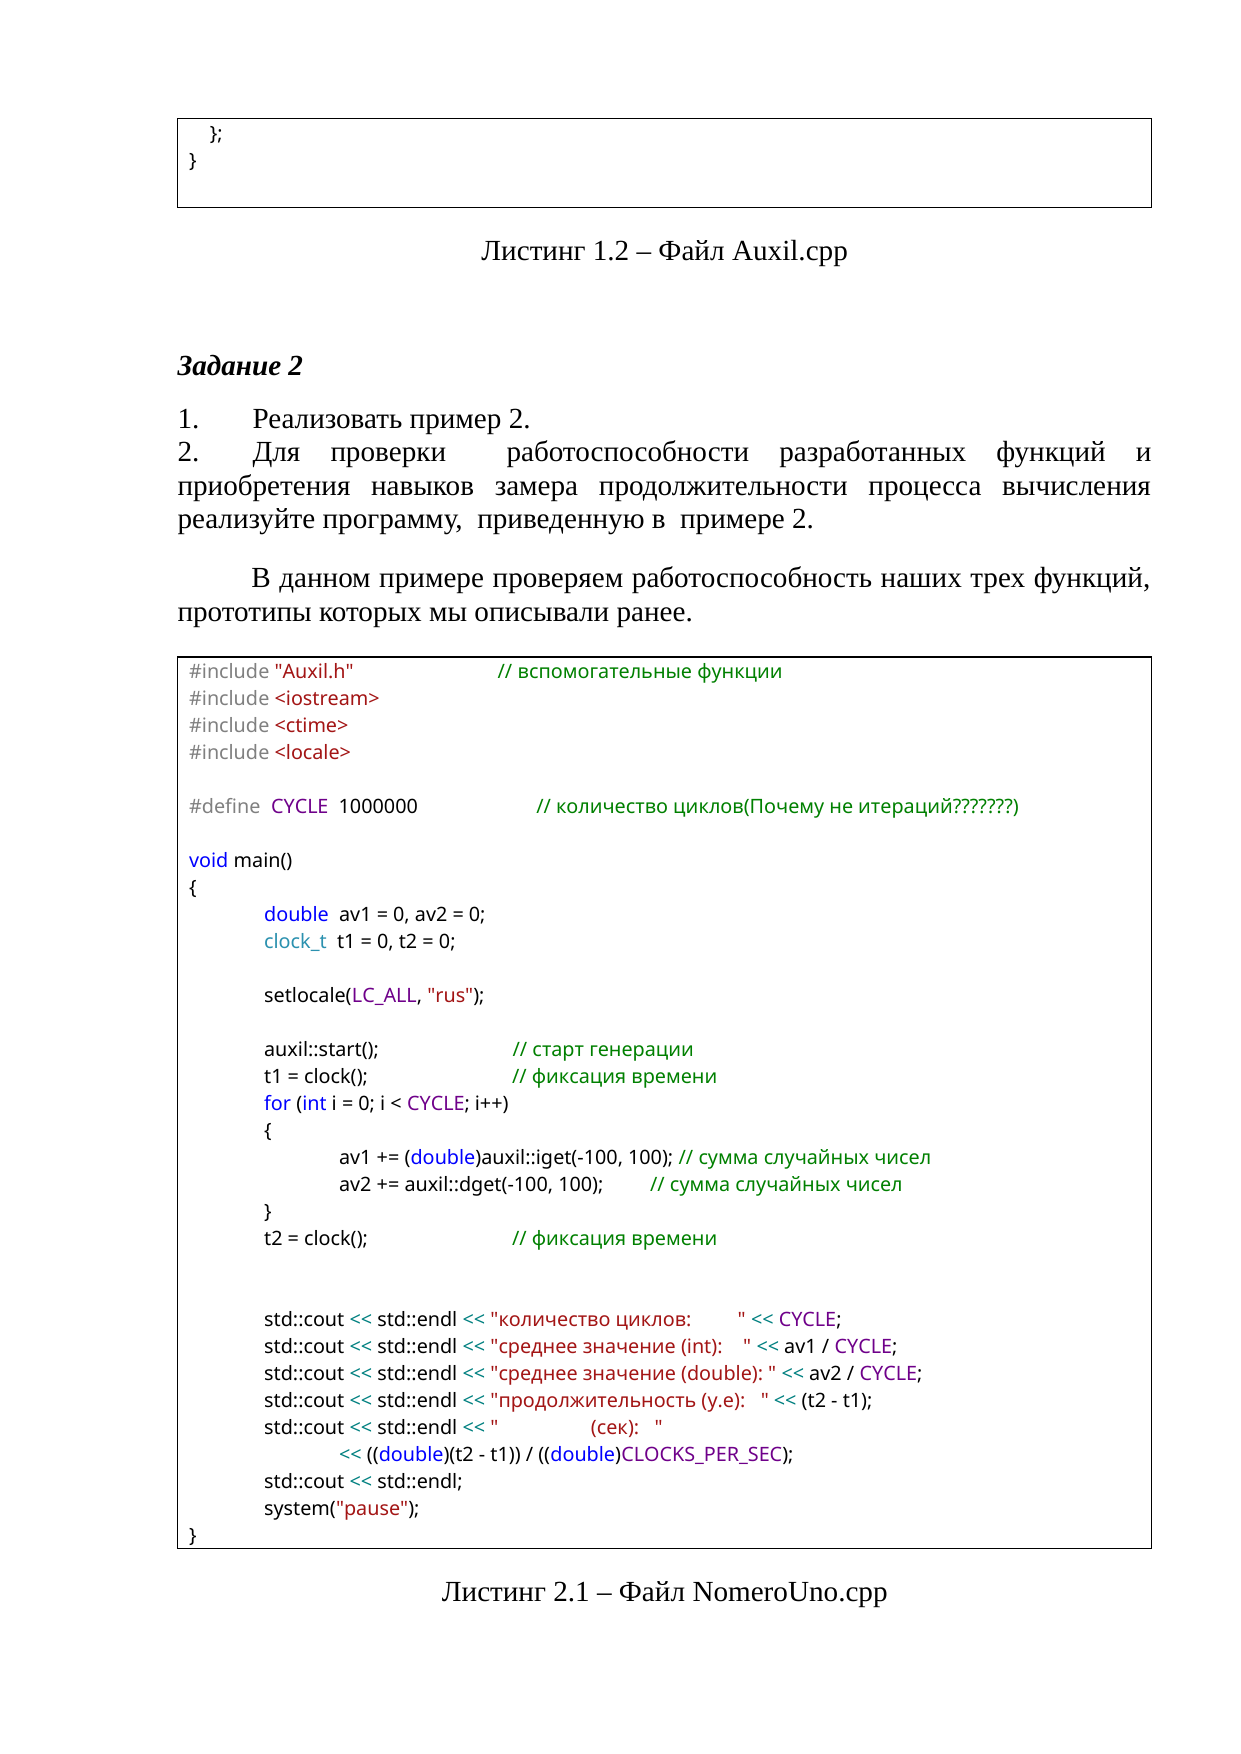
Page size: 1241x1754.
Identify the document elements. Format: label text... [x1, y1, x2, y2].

text Листинг 2.1 – Файл NomeroUno.cpp [177, 1574, 1152, 1607]
text В данном примере проверяем работоспособность наших трех функций, прототипы которых мы описывали ранее. [177, 560, 1152, 627]
table_header #include "Auxil.h" // вспомогательные функции #include <iostream> #include <ctime> #include <locale> #define CYCLE 1000000 // количество циклов(Почему не итераций???????) void main() { double av1 = 0, av2 = 0; clock_t t1 = 0, t2 = 0; setlocale(LC_ALL, "rus"); auxil::start(); // старт генерации t1 = clock(); // фиксация времени for (int i = 0; i < CYCLE; i++) { av1 += (double)auxil::iget(-100, 100); // сумма случайных чисел av2 += auxil::dget(-100, 100); // сумма случайных чисел } t2 = clock(); // фиксация времени std::cout << std::endl << "количество циклов: " << CYCLE; std::cout << std::endl << "среднее значение (int): " << av1 / CYCLE; std::cout << std::endl << "среднее значение (double): " << av2 / CYCLE; std::cout << std::endl << "продолжительность (у.е): " << (t2 - t1); std::cout << std::endl << " (сек): " << ((double)(t2 - t1)) / ((double)CLOCKS_PER_SEC); std::cout << std::endl; system("pause"); } [178, 658, 1151, 1548]
list Для проверки работоспособности разработанных функций и приобретения навыков замера продолжительности процесса вычисления реализуйте программу, приведенную в примере 2. [177, 434, 1152, 535]
text Листинг 1.2 – Файл Auxil.cpp [177, 233, 1152, 266]
list Реализовать пример 2. [177, 401, 1152, 434]
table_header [178, 119, 1151, 207]
text Задание 2 [177, 348, 1152, 382]
